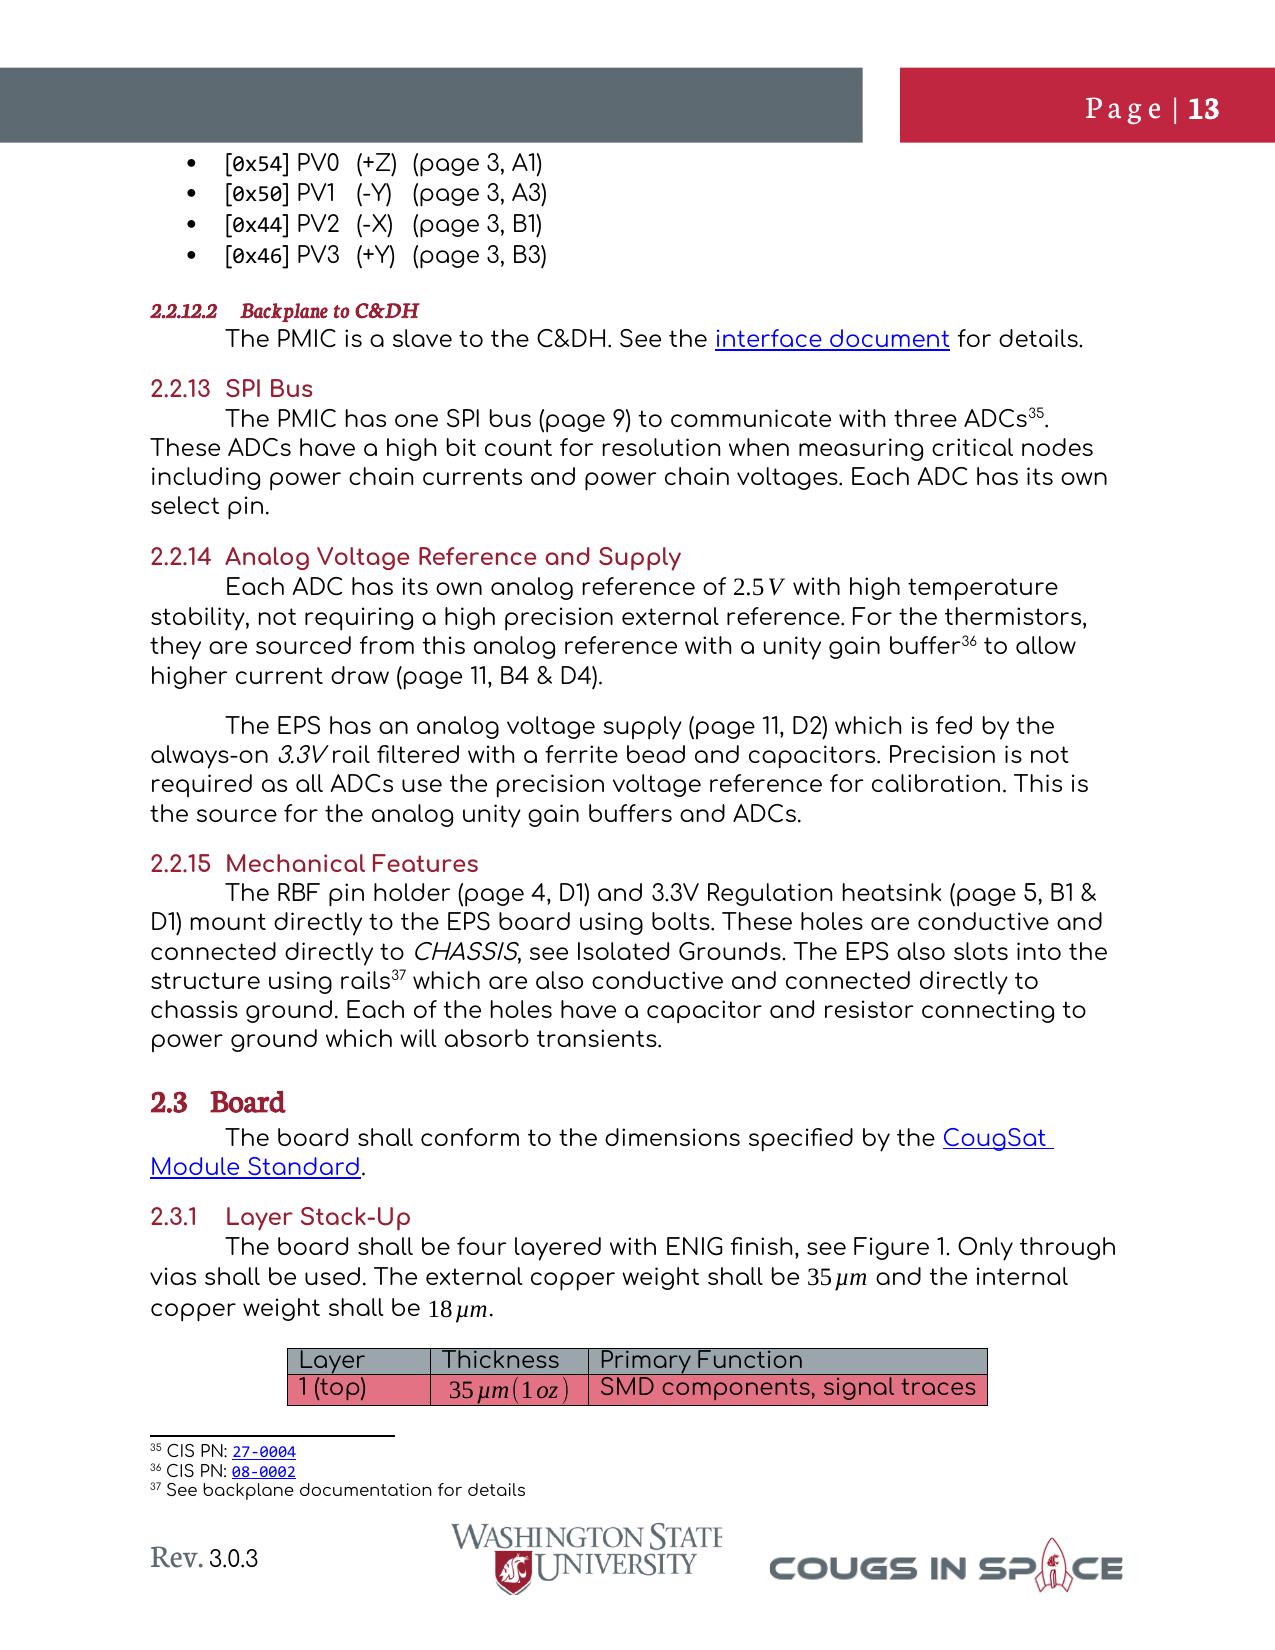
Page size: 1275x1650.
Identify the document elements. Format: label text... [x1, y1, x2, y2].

picture [769, 1537, 1123, 1594]
text The board shall be four layered with ENIG finish, see Figure 1. Only through vias shall be used. The external copper weight shall be and the internal copper weight shall be . [150, 1235, 1125, 1323]
subtitle SPI Bus [150, 377, 1125, 403]
table_cell 1 (top) [288, 1375, 430, 1405]
table_cell [431, 1375, 588, 1405]
table_header Layer [288, 1349, 430, 1374]
list [0x50] PV1 (-Y) (page 3, A3) [187, 181, 1125, 208]
table_header Thickness [431, 1349, 588, 1374]
table_header Primary Function [589, 1349, 987, 1374]
text Each ADC has its own analog reference of with high temperature stability, not requiring a high precision external reference. For the thermistors, they are sourced from this analog reference with a unity gain buffer to allow higher current draw (page 11, B4 & D4). [150, 574, 1125, 689]
subtitle Mechanical Features [150, 852, 1125, 877]
subtitle Backplane to C&DH [150, 294, 1125, 323]
text The RBF pin holder (page 4, D1) and 3.3V Regulation heatsink (page 5, B1 & D1) mount directly to the EPS board using bolts. These holes are conductive and connected directly to CHASSIS, see Isolated Grounds. The EPS also slots into the structure using rails which are also conductive and connected directly to chassis ground. Each of the holes have a capacitor and resistor connecting to power ground which will absorb transients. [150, 881, 1125, 1053]
picture [450, 1522, 723, 1595]
subtitle Analog Voltage Reference and Supply [150, 545, 1125, 570]
subtitle Board [150, 1078, 1125, 1120]
text The PMIC is a slave to the C&DH. See the interface document for details. [150, 327, 1125, 353]
list [0x54] PV0 (+Z) (page 3, A1) [187, 150, 1125, 177]
subtitle Layer Stack-Up [150, 1205, 1125, 1231]
list [0x46] PV3 (+Y) (page 3, B3) [187, 242, 1125, 269]
text The PMIC has one SPI bus (page 9) to communicate with three ADCs. These ADCs have a high bit count for resolution when measuring critical nodes including power chain currents and power chain voltages. Each ADC has its own select pin. [150, 407, 1125, 520]
table_cell SMD components, signal traces [589, 1375, 987, 1405]
text The board shall conform to the dimensions specified by the CougSat Module Standard. [150, 1126, 1125, 1181]
text The EPS has an analog voltage supply (page 11, D2) which is fed by the always-on 3.3V rail filtered with a ferrite bead and capacitors. Precision is not required as all ADCs use the precision voltage reference for calibration. This is the source for the analog unity gain buffers and ADCs. [150, 714, 1125, 827]
list [0x44] PV2 (-X) (page 3, B1) [187, 212, 1125, 238]
